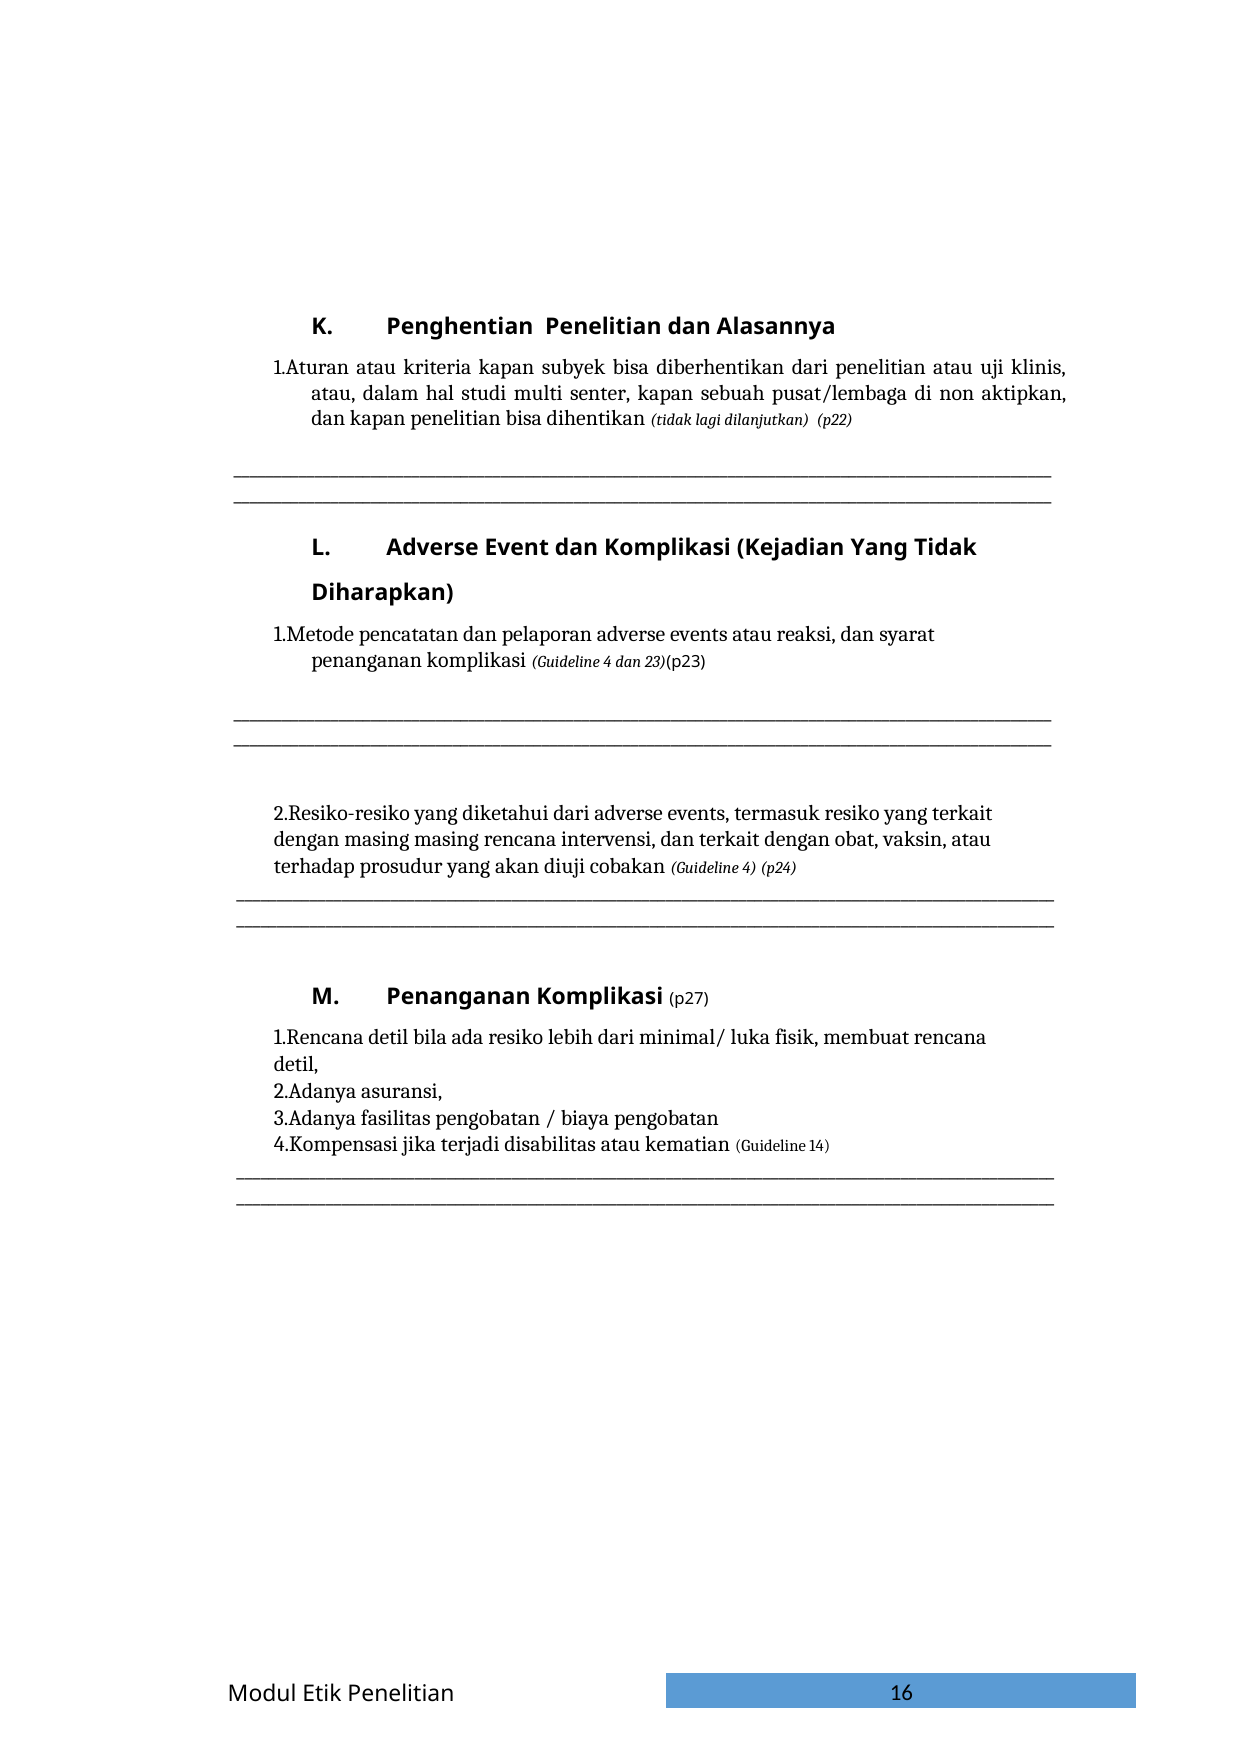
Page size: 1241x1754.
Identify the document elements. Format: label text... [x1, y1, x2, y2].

text 1.Metode pencatatan dan pelaporan adverse events atau reaksi, dan syarat penanganan komplikasi (Guideline 4 dan 23) (p23) [274, 621, 1075, 673]
text Diharapkan) [311, 576, 1090, 607]
text M. Penanganan Komplikasi (p27) [311, 980, 1090, 1011]
table_header 16 [666, 1673, 1136, 1708]
text _____________________________________________________________________________________________________ _____________________________________________________________________________________________________ [225, 456, 1060, 506]
table_header Modul Etik Penelitian [196, 1673, 666, 1708]
text 1.Aturan atau kriteria kapan subyek bisa diberhentikan dari penelitian atau uji klinis, atau, dalam hal studi multi senter, kapan sebuah pusat/lembaga di non aktipkan, dan kapan penelitian bisa dihentikan (tidak lagi dilanjutkan) (p22) [274, 354, 1067, 431]
text _____________________________________________________________________________________________________ _____________________________________________________________________________________________________ [225, 699, 1060, 750]
text 2.Resiko-resiko yang diketahui dari adverse events, termasuk resiko yang terkait dengan masing masing rencana intervensi, dan terkait dengan obat, vaksin, atau terhadap prosudur yang akan diuji cobakan (Guideline 4) (p24) _____________________________________________________________________________________________________ _____________________________________________________________________________________________________ [236, 801, 1075, 931]
text K. Penghentian Penelitian dan Alasannya [311, 309, 1090, 341]
text 1.Rencana detil bila ada resiko lebih dari minimal/ luka fisik, membuat rencana detil, 2.Adanya asuransi, 3.Adanya fasilitas pengobatan / biaya pengobatan 4.Kompensasi jika terjadi disabilitas atau kematian (Guideline 14) _____________________________________________________________________________________________________ _____________________________________________________________________________________________________ [236, 1025, 1075, 1209]
text L. Adverse Event dan Komplikasi (Kejadian Yang Tidak [311, 531, 1090, 562]
